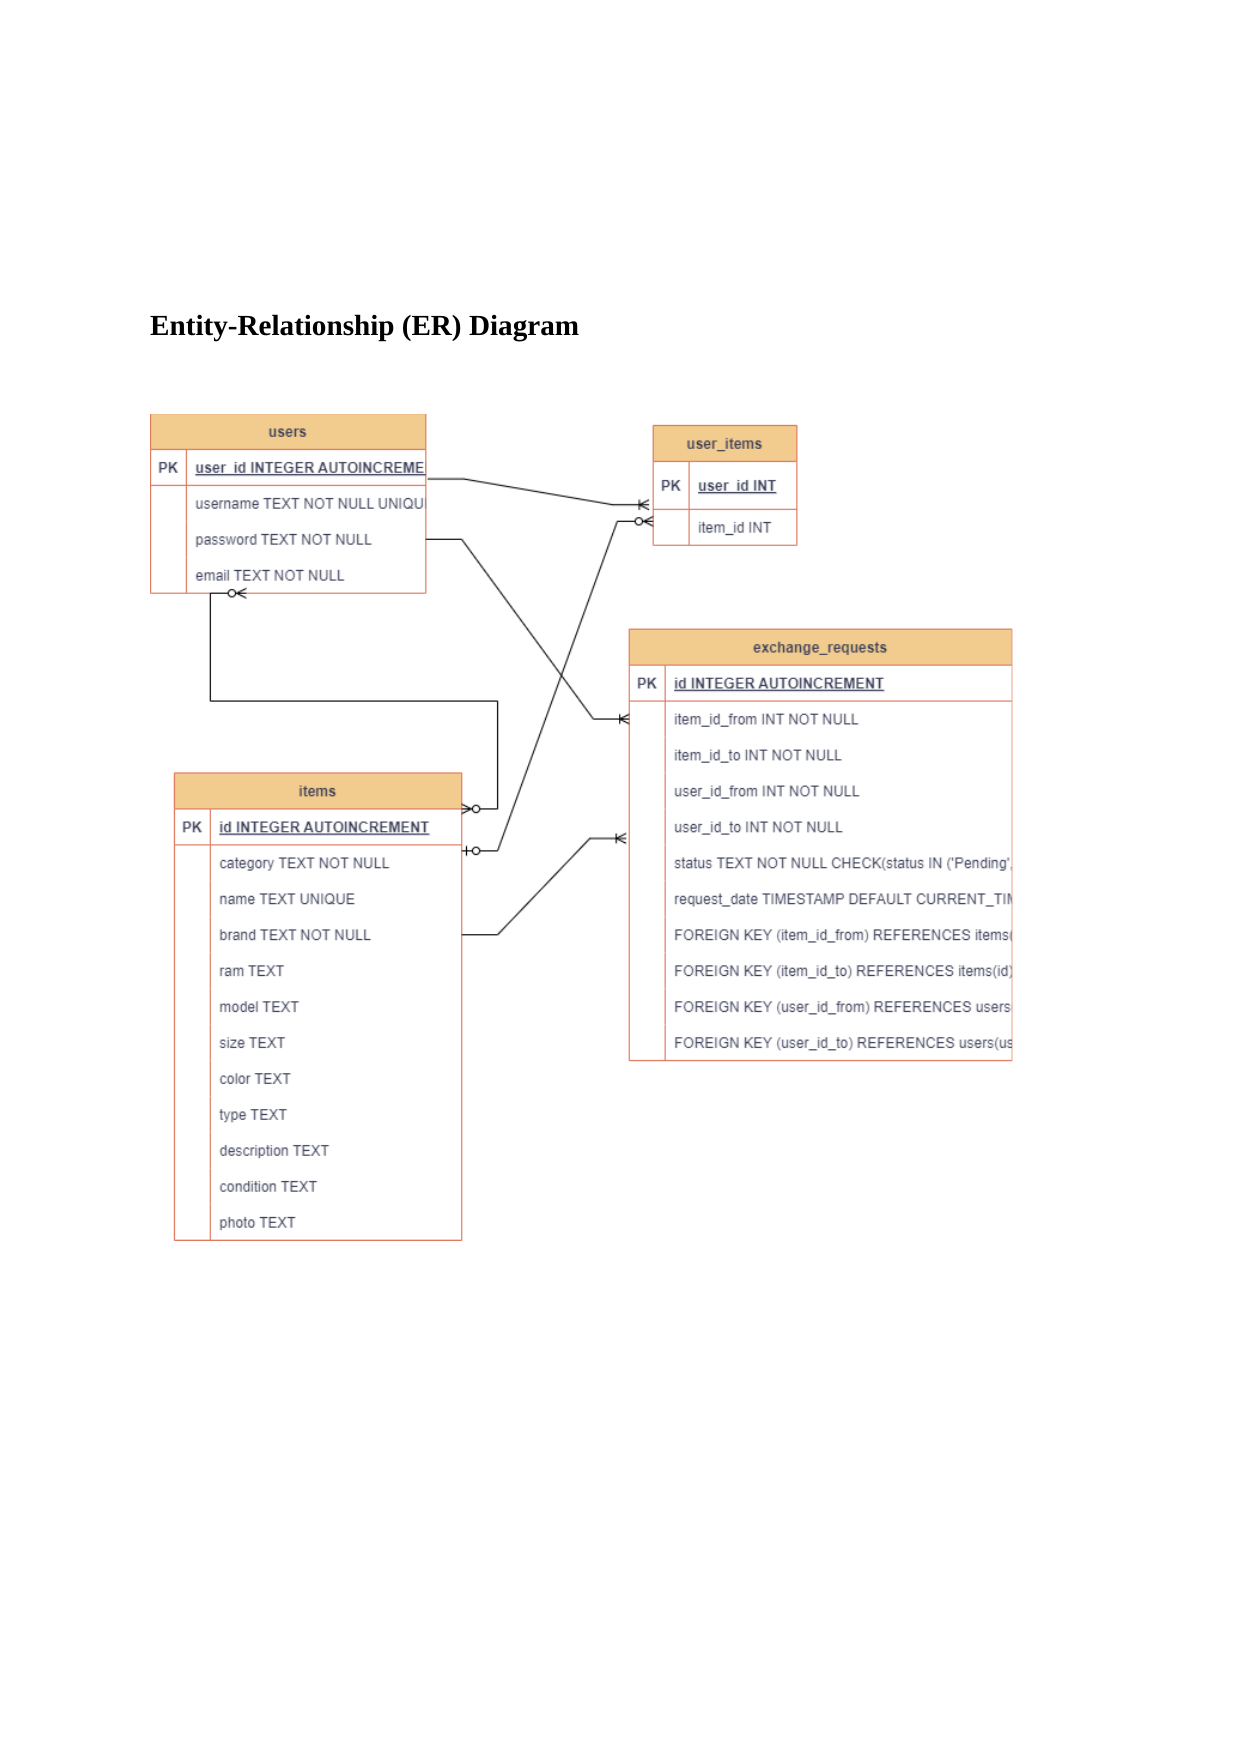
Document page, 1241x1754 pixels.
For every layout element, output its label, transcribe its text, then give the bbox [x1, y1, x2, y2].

picture [150, 414, 1013, 1241]
text Entity-Relationship (ER) Diagram [150, 308, 1090, 342]
